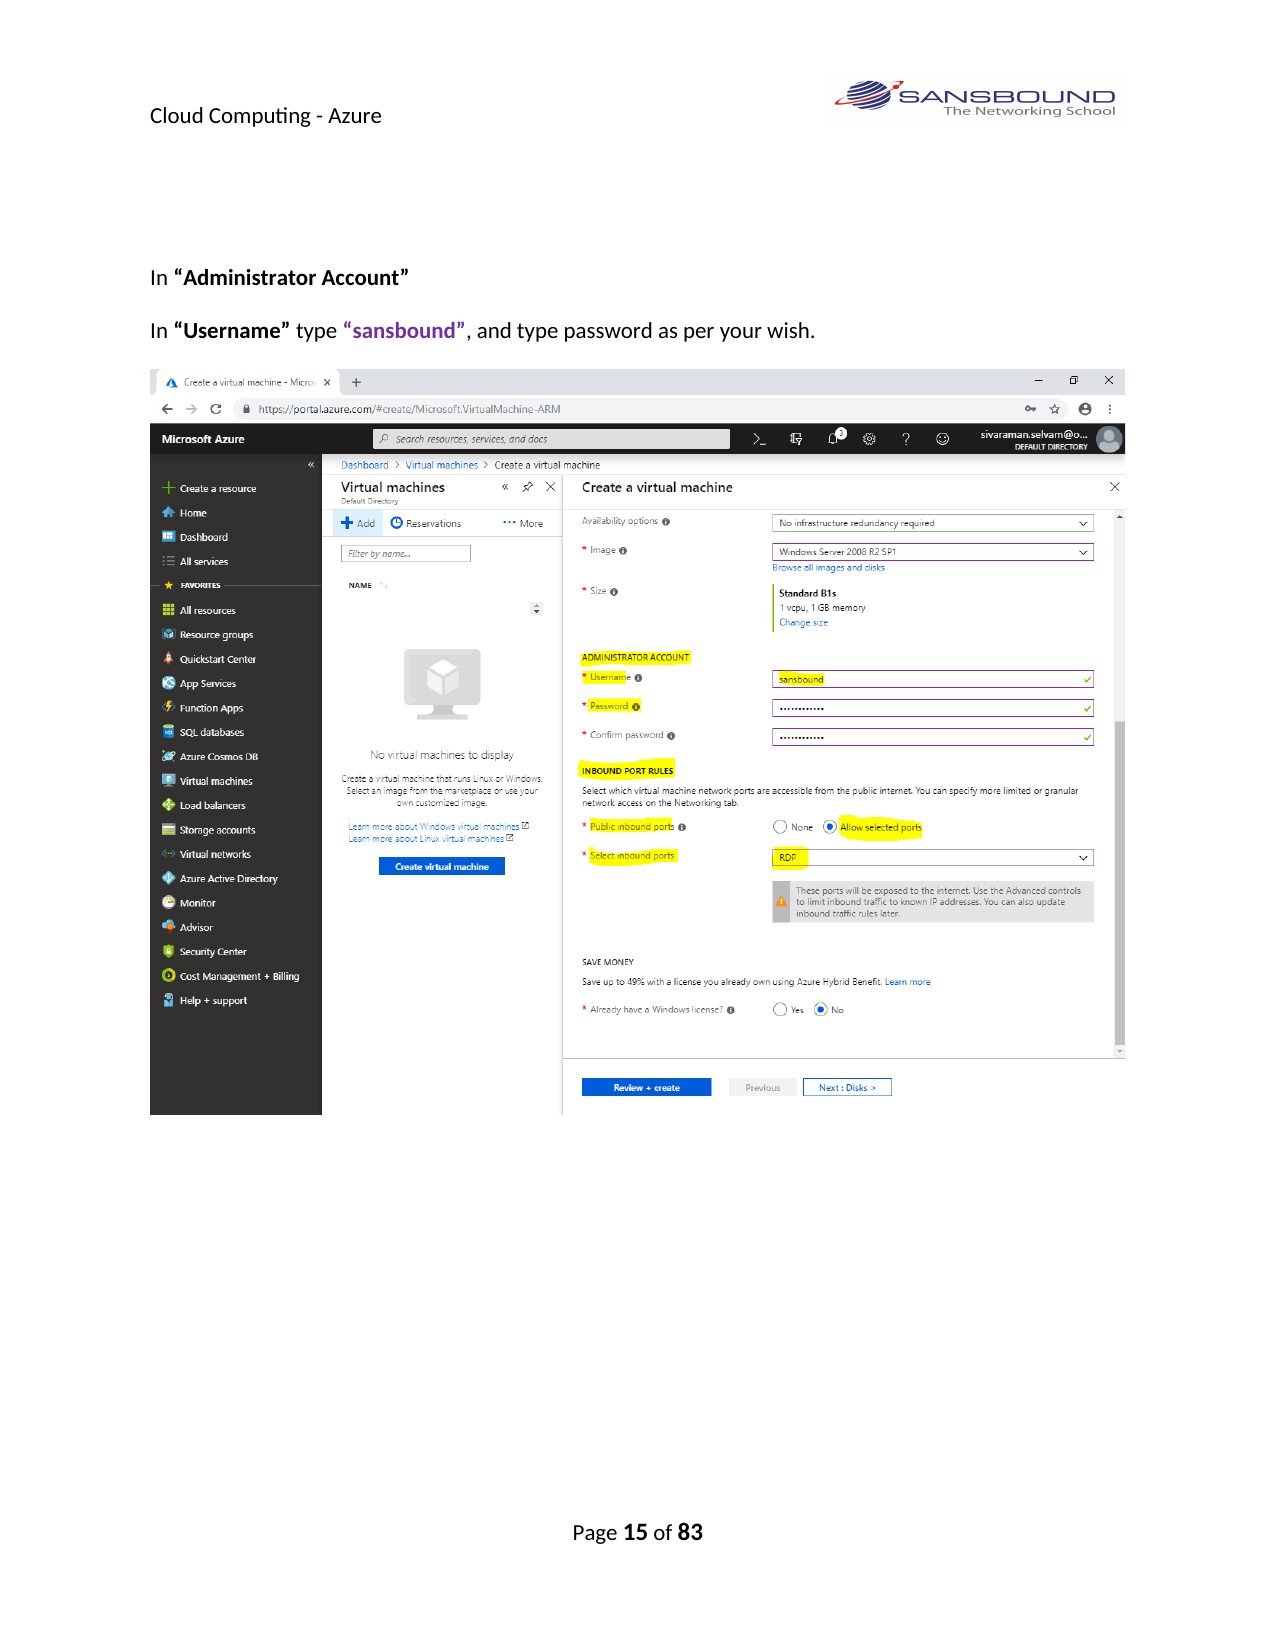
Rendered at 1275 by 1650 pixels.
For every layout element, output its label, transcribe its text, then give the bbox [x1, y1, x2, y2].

picture [150, 369, 1125, 1115]
text In “Administrator Account” [150, 263, 1125, 291]
picture [823, 75, 1125, 124]
text In “Username” type “sansbound”, and type password as per your wish. [150, 316, 1125, 344]
